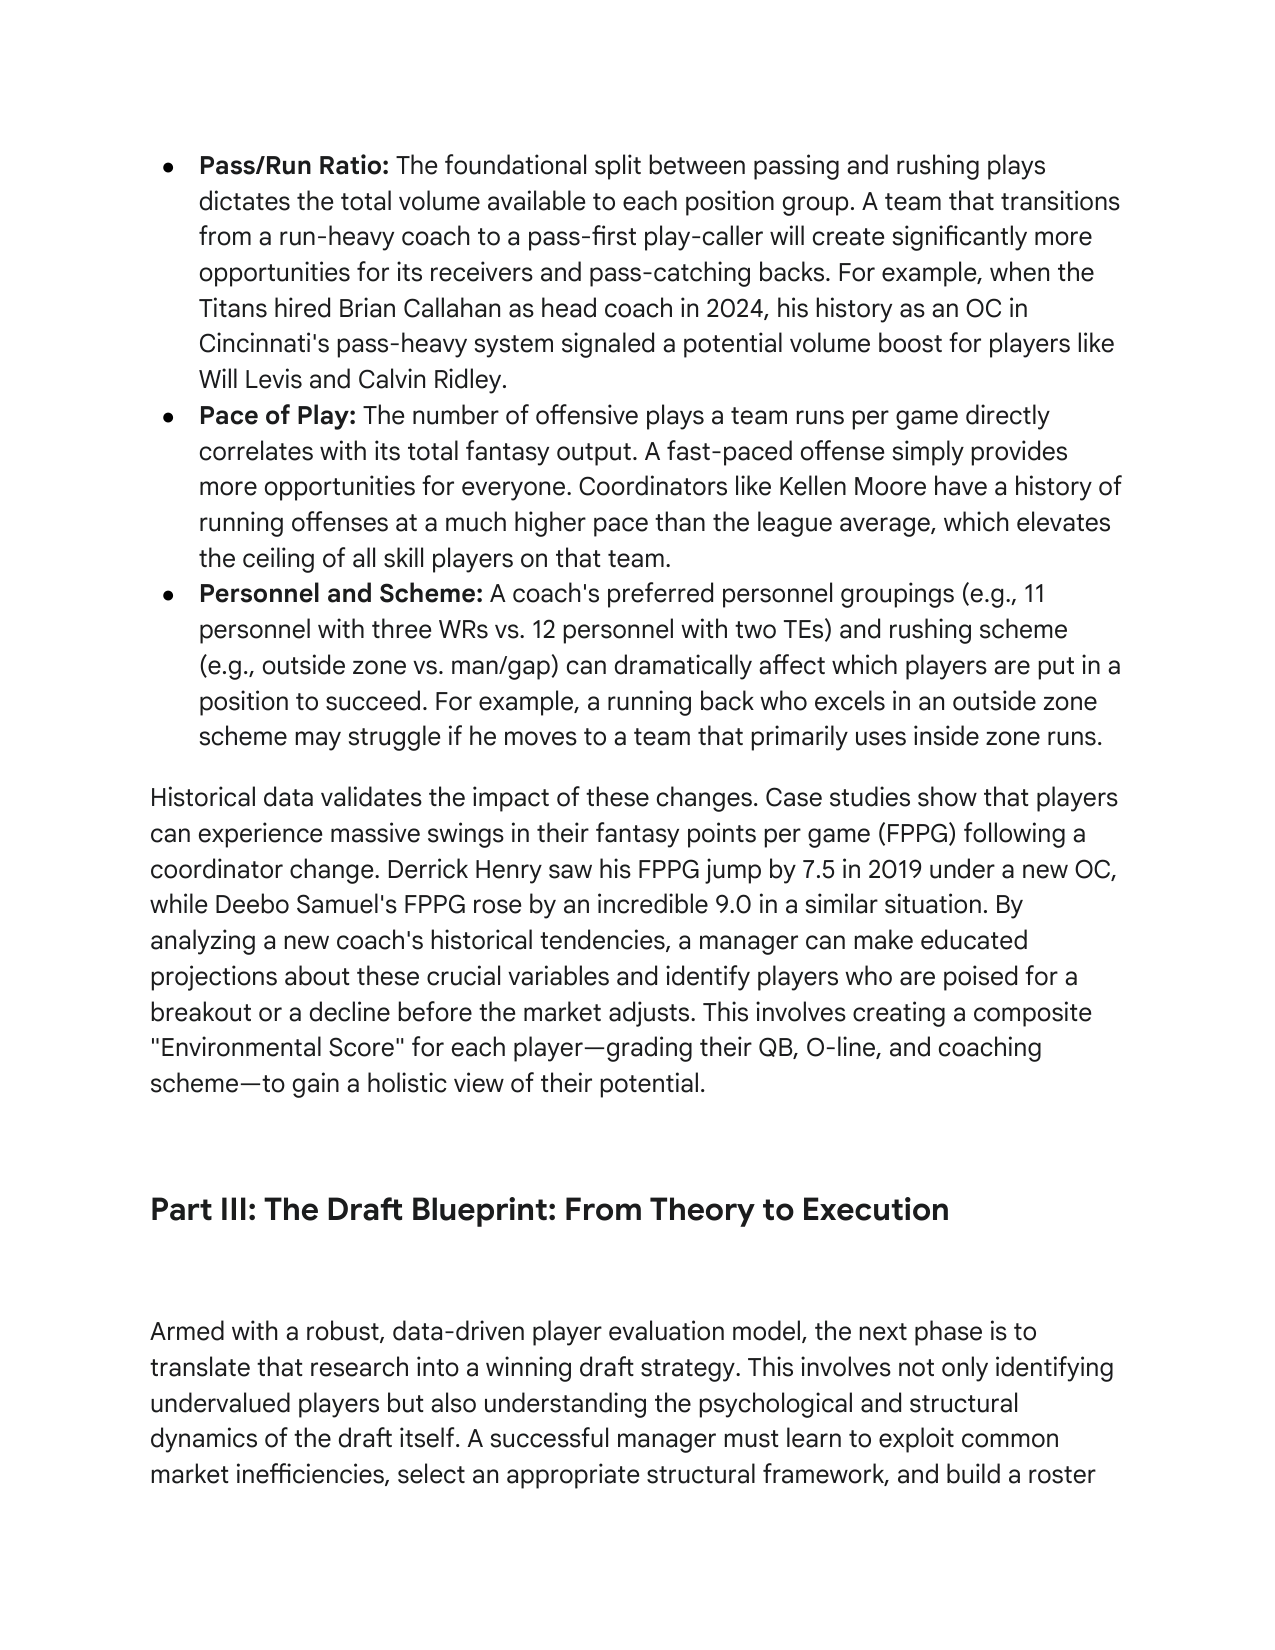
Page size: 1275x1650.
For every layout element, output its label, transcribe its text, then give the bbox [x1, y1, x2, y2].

list Personnel and Scheme: A coach's preferred personnel groupings (e.g., 11 personnel with three WRs vs. 12 personnel with two TEs) and rushing scheme (e.g., outside zone vs. man/gap) can dramatically affect which players are put in a position to succeed. For example, a running back who excels in an outside zone scheme may struggle if he moves to a team that primarily uses inside zone runs. [161, 579, 1125, 753]
subtitle Part III: The Draft Blueprint: From Theory to Execution [150, 1190, 1125, 1229]
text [150, 1316, 1125, 1491]
list Pace of Play: The number of offensive plays a team runs per game directly correlates with its total fantasy output. A fast-paced offense simply provides more opportunities for everyone. Coordinators like Kellen Moore have a history of running offenses at a much higher pace than the league average, which elevates the ceiling of all skill players on that team. [161, 400, 1125, 574]
list Pass/Run Ratio: The foundational split between passing and rushing plays dictates the total volume available to each position group. A team that transitions from a run-heavy coach to a pass-first play-caller will create significantly more opportunities for its receivers and pass-catching backs. For example, when the Titans hired Brian Callahan as head coach in 2024, his history as an OC in Cincinnati's pass-heavy system signaled a potential volume boost for players like Will Levis and Calvin Ridley. [161, 150, 1125, 396]
text Historical data validates the impact of these changes. Case studies show that players can experience massive swings in their fantasy points per game (FPPG) following a coordinator change. Derrick Henry saw his FPPG jump by 7.5 in 2019 under a new OC, while Deebo Samuel's FPPG rose by an incredible 9.0 in a similar situation. By analyzing a new coach's historical tendencies, a manager can make educated projections about these crucial variables and identify players who are poised for a breakout or a decline before the market adjusts. This involves creating a composite "Environmental Score" for each player—grading their QB, O-line, and coaching scheme—to gain a holistic view of their potential. [150, 782, 1125, 1099]
